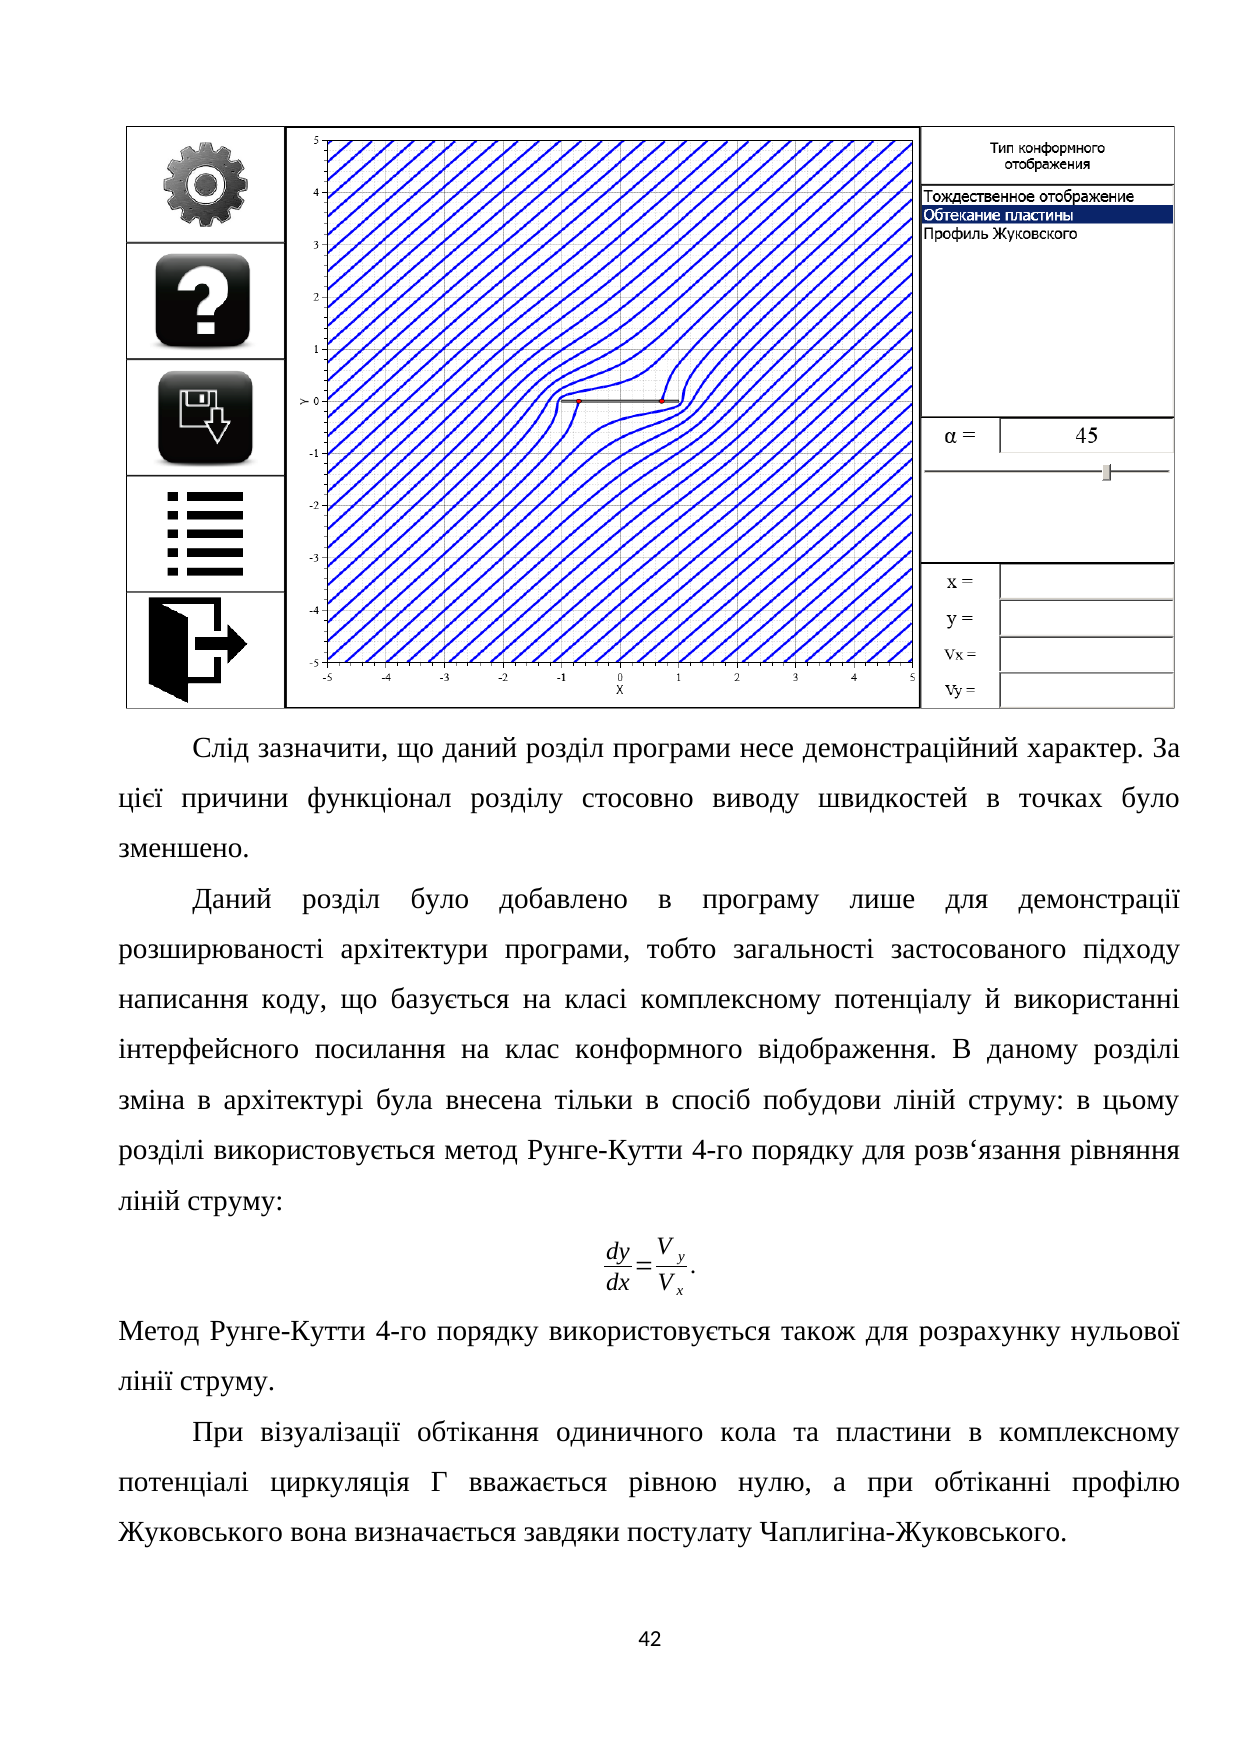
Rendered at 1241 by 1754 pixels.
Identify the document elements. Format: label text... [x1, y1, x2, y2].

text При візуалізації обтікання одиничного кола та пластини в комплексному потенціалі циркуляція Г вважається рівною нулю, а при обтіканні профілю Жуковського вона визначається завдяки постулату Чаплигіна-Жуковського. [118, 1414, 1181, 1548]
picture [118, 118, 1182, 716]
text Метод Рунге-Кутти 4-го порядку використовується також для розрахунку нульової лінії струму. [118, 1313, 1181, 1397]
text Слід зазначити, що даний розділ програми несе демонстраційний характер. За цієї причини функціонал розділу стосовно виводу швидкостей в точках було зменшено. [118, 730, 1181, 864]
text Даний розділ було добавлено в програму лише для демонстрації розширюваності архітектури програми, тобто загальності застосованого підходу написання коду, що базується на класі комплексному потенціалу й використанні інтерфейсного посилання на клас конформного відображення. В даному розділі зміна в архітектурі була внесена тільки в спосіб побудови ліній струму: в цьому розділі використовується метод Рунге-Кутти 4-го порядку для розв‘язання рівняння ліній струму: [118, 881, 1181, 1216]
